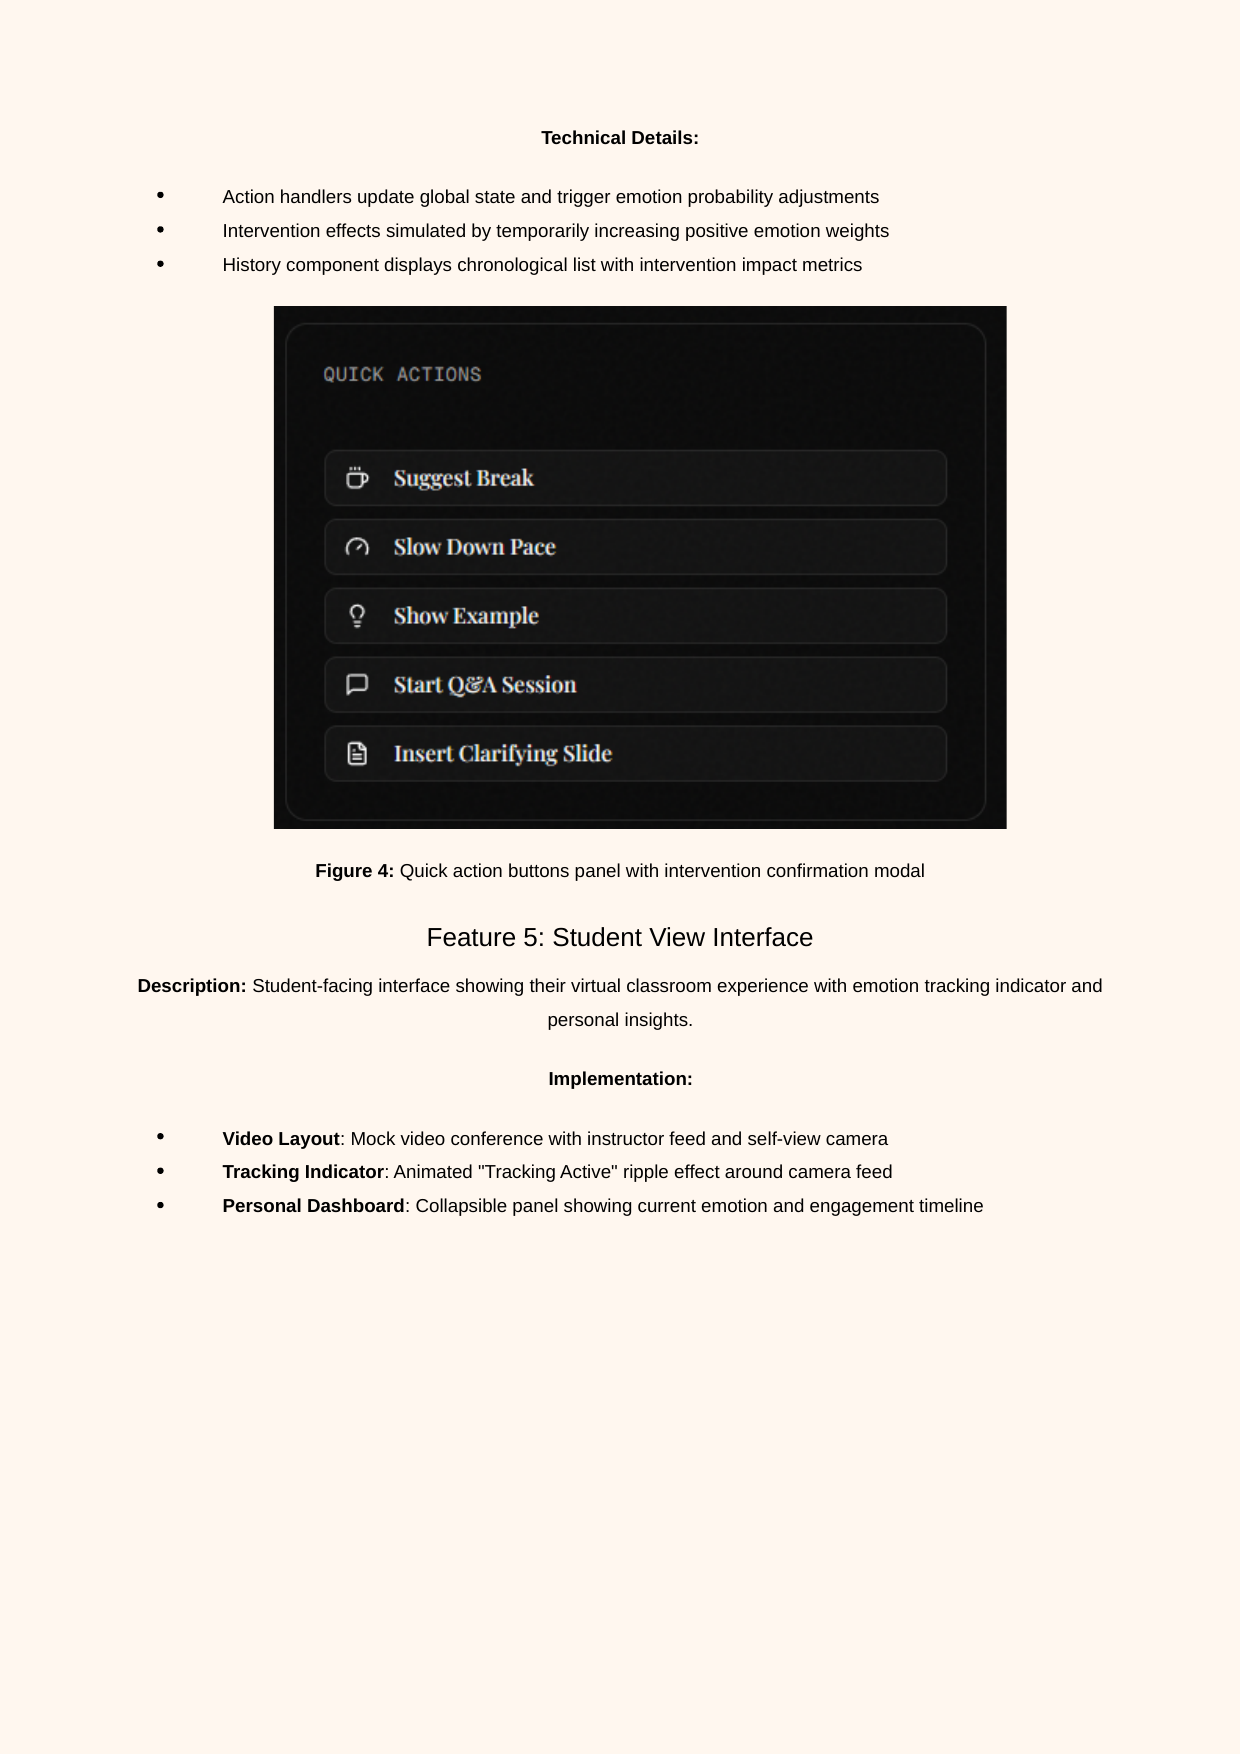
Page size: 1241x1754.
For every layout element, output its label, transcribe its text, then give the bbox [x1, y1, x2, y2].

subtitle Feature 5: Student View Interface [118, 922, 1122, 952]
text Intervention effects simulated by temporarily increasing positive emotion weights [158, 220, 1122, 241]
text Tracking Indicator: Animated "Tracking Active" ripple effect around camera feed [158, 1161, 1122, 1183]
text Description: Student-facing interface showing their virtual classroom experience with emotion tracking indicator and [137, 975, 1122, 996]
text History component displays chronological list with intervention impact metrics [158, 253, 1122, 275]
text Figure 4: Quick action buttons panel with intervention confirmation modal [119, 860, 1121, 882]
text personal insights. Implementation: [474, 1008, 766, 1089]
text Action handlers update global state and trigger emotion probability adjustments [158, 186, 1122, 208]
text Technical Details: [118, 126, 1122, 148]
text Personal Dashboard: Collapsible panel showing current emotion and engagement timeline [158, 1195, 1122, 1216]
text Video Layout: Mock video conference with instructor feed and self-view camera [158, 1127, 1122, 1149]
picture [273, 306, 1007, 829]
